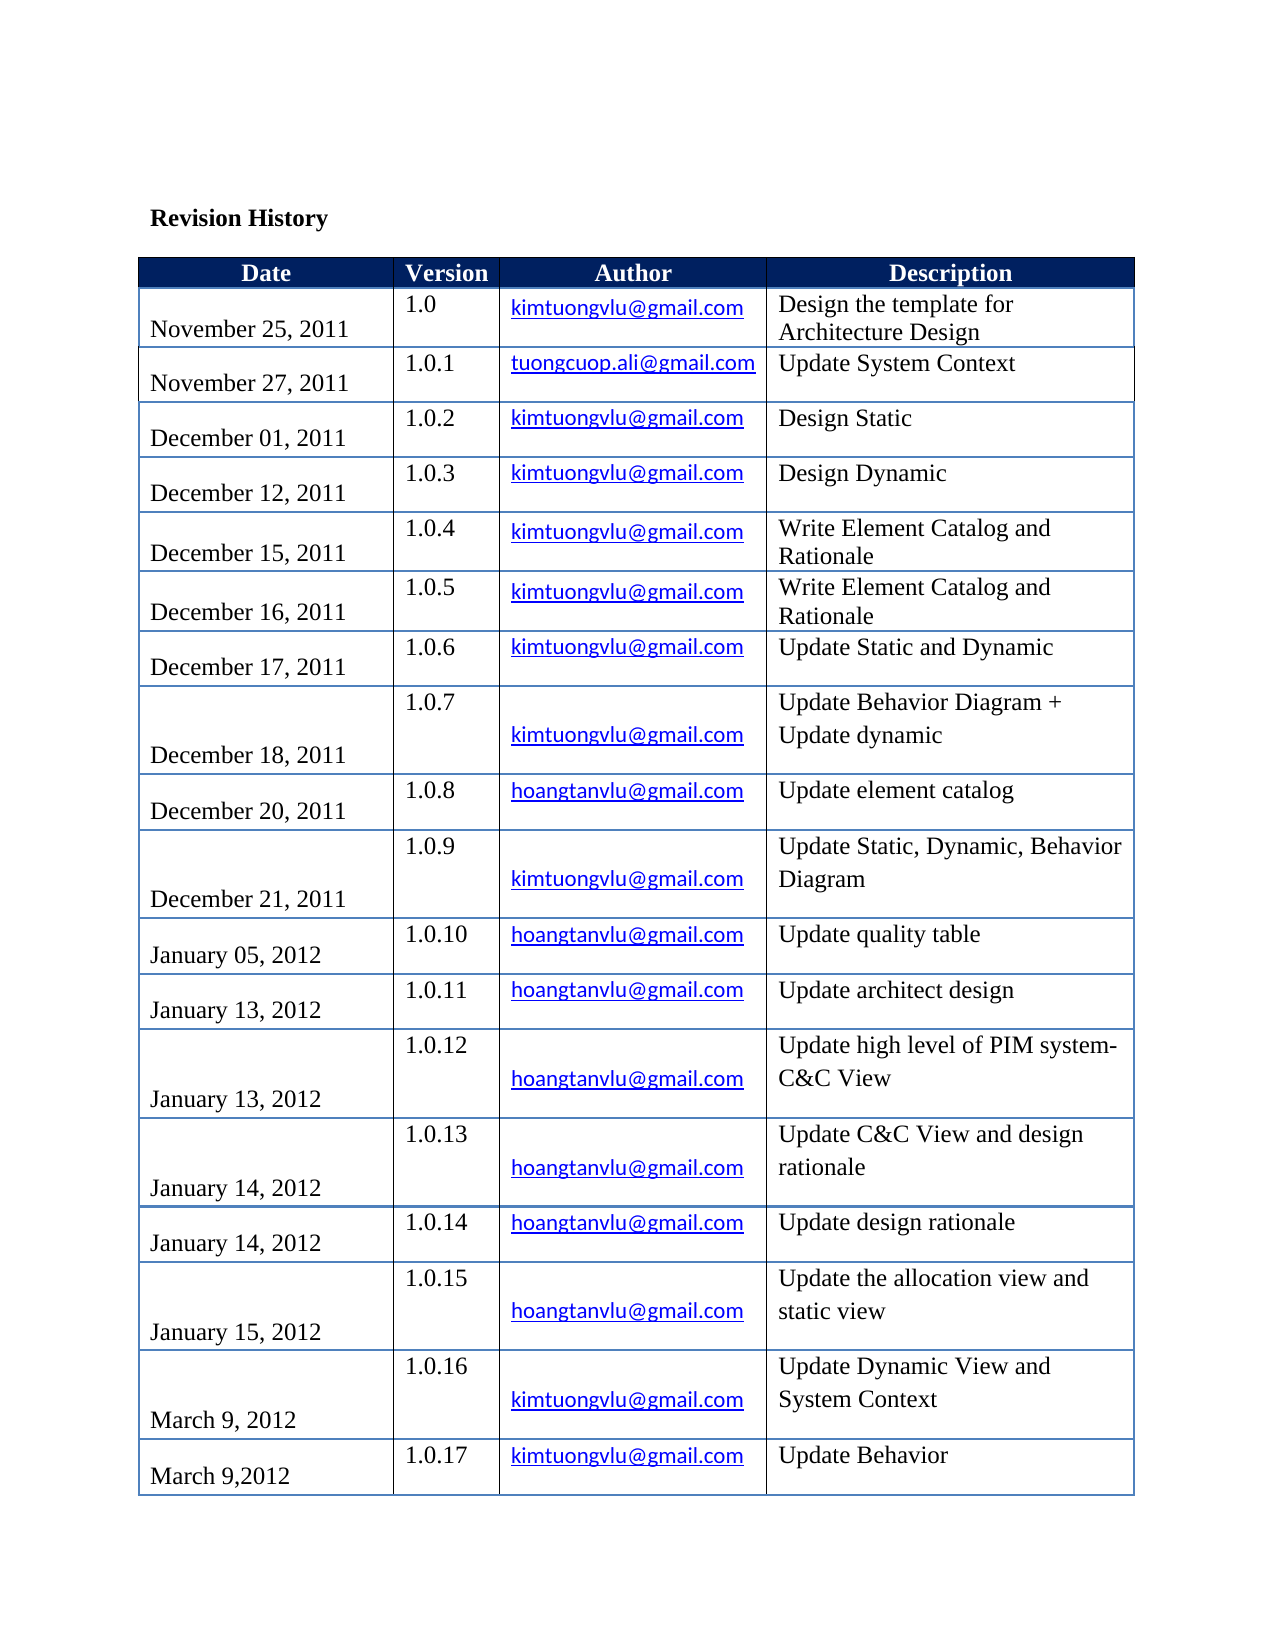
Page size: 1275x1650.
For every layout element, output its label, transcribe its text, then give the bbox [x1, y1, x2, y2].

table_cell kimtuongvlu@gmail.com [500, 632, 766, 684]
table_cell 1.0.3 [394, 458, 499, 511]
table_cell Update architect design [767, 975, 1133, 1028]
table_cell kimtuongvlu@gmail.com [500, 1351, 766, 1438]
table_cell 1.0.10 [394, 919, 499, 973]
table_cell December 18, 2011 [140, 687, 393, 773]
table_cell December 21, 2011 [140, 831, 393, 917]
table_cell kimtuongvlu@gmail.com [500, 403, 766, 456]
table_cell Update Dynamic View and System Context [767, 1351, 1133, 1438]
table_cell Update Behavior Diagram + Update dynamic [767, 687, 1133, 773]
table_cell November 25, 2011 [140, 289, 393, 346]
table_cell January 05, 2012 [140, 919, 393, 973]
table_cell Update Static, Dynamic, Behavior Diagram [767, 831, 1133, 917]
table_cell kimtuongvlu@gmail.com [500, 289, 766, 346]
table_cell December 16, 2011 [140, 572, 393, 630]
table_cell January 15, 2012 [140, 1263, 393, 1349]
table_cell kimtuongvlu@gmail.com [500, 687, 766, 773]
table_cell 1.0.14 [394, 1208, 499, 1261]
table_cell kimtuongvlu@gmail.com [500, 1440, 766, 1493]
table_cell 1.0.2 [394, 403, 499, 456]
table_cell hoangtanvlu@gmail.com [500, 1208, 766, 1261]
table_cell hoangtanvlu@gmail.com [500, 919, 766, 973]
table_cell 1.0 [394, 289, 499, 346]
table_cell 1.0.8 [394, 775, 499, 829]
table_cell Update C&C View and design rationale [767, 1119, 1133, 1205]
table_cell December 12, 2011 [140, 458, 393, 511]
table_cell kimtuongvlu@gmail.com [500, 458, 766, 511]
table_cell 1.0.13 [394, 1119, 499, 1205]
table_cell 1.0.12 [394, 1030, 499, 1117]
table_cell Write Element Catalog and Rationale [767, 513, 1133, 570]
table_cell 1.0.15 [394, 1263, 499, 1349]
table_header Author [500, 258, 766, 287]
table_cell December 20, 2011 [140, 775, 393, 829]
table_cell Update design rationale [767, 1208, 1133, 1261]
table_cell Update Behavior [767, 1440, 1133, 1493]
table_cell Write Element Catalog and Rationale [767, 572, 1133, 630]
table_cell 1.0.16 [394, 1351, 499, 1438]
table_cell hoangtanvlu@gmail.com [500, 775, 766, 829]
table_cell 1.0.11 [394, 975, 499, 1028]
table_cell December 17, 2011 [140, 632, 393, 684]
table_cell Design Dynamic [767, 458, 1133, 511]
table_cell 1.0.5 [394, 572, 499, 630]
table_cell 1.0.1 [394, 348, 499, 401]
table_cell January 14, 2012 [140, 1119, 393, 1205]
table_cell Design the template for Architecture Design [767, 289, 1133, 346]
text Revision History [150, 203, 1125, 232]
table_cell March 9,2012 [140, 1440, 393, 1493]
table_cell 1.0.9 [394, 831, 499, 917]
table_cell 1.0.7 [394, 687, 499, 773]
table_cell January 13, 2012 [140, 975, 393, 1028]
table_cell Update System Context [767, 348, 1134, 401]
table_header Description [767, 258, 1134, 287]
table_cell December 15, 2011 [140, 513, 393, 570]
table_cell kimtuongvlu@gmail.com [500, 513, 766, 570]
table_cell hoangtanvlu@gmail.com [500, 1030, 766, 1117]
table_cell Update the allocation view and static view [767, 1263, 1133, 1349]
table_header Version [394, 258, 499, 287]
table_cell Update element catalog [767, 775, 1133, 829]
table_header Date [139, 258, 393, 287]
table_cell kimtuongvlu@gmail.com [500, 572, 766, 630]
table_cell Update high level of PIM system- C&C View [767, 1030, 1133, 1117]
table_cell 1.0.17 [394, 1440, 499, 1493]
table_cell tuongcuop.ali@gmail.com [500, 348, 766, 401]
table_cell 1.0.4 [394, 513, 499, 570]
table_cell Design Static [767, 403, 1133, 456]
table_cell 1.0.6 [394, 632, 499, 684]
table_cell January 13, 2012 [140, 1030, 393, 1117]
table_cell Update quality table [767, 919, 1133, 973]
table_cell December 01, 2011 [140, 403, 393, 456]
table_cell Update Static and Dynamic [767, 632, 1133, 684]
table_cell January 14, 2012 [140, 1208, 393, 1261]
table_cell kimtuongvlu@gmail.com [500, 831, 766, 917]
table_cell hoangtanvlu@gmail.com [500, 975, 766, 1028]
table_cell March 9, 2012 [140, 1351, 393, 1438]
table_cell hoangtanvlu@gmail.com [500, 1119, 766, 1205]
table_cell November 27, 2011 [139, 348, 393, 401]
table_cell hoangtanvlu@gmail.com [500, 1263, 766, 1349]
